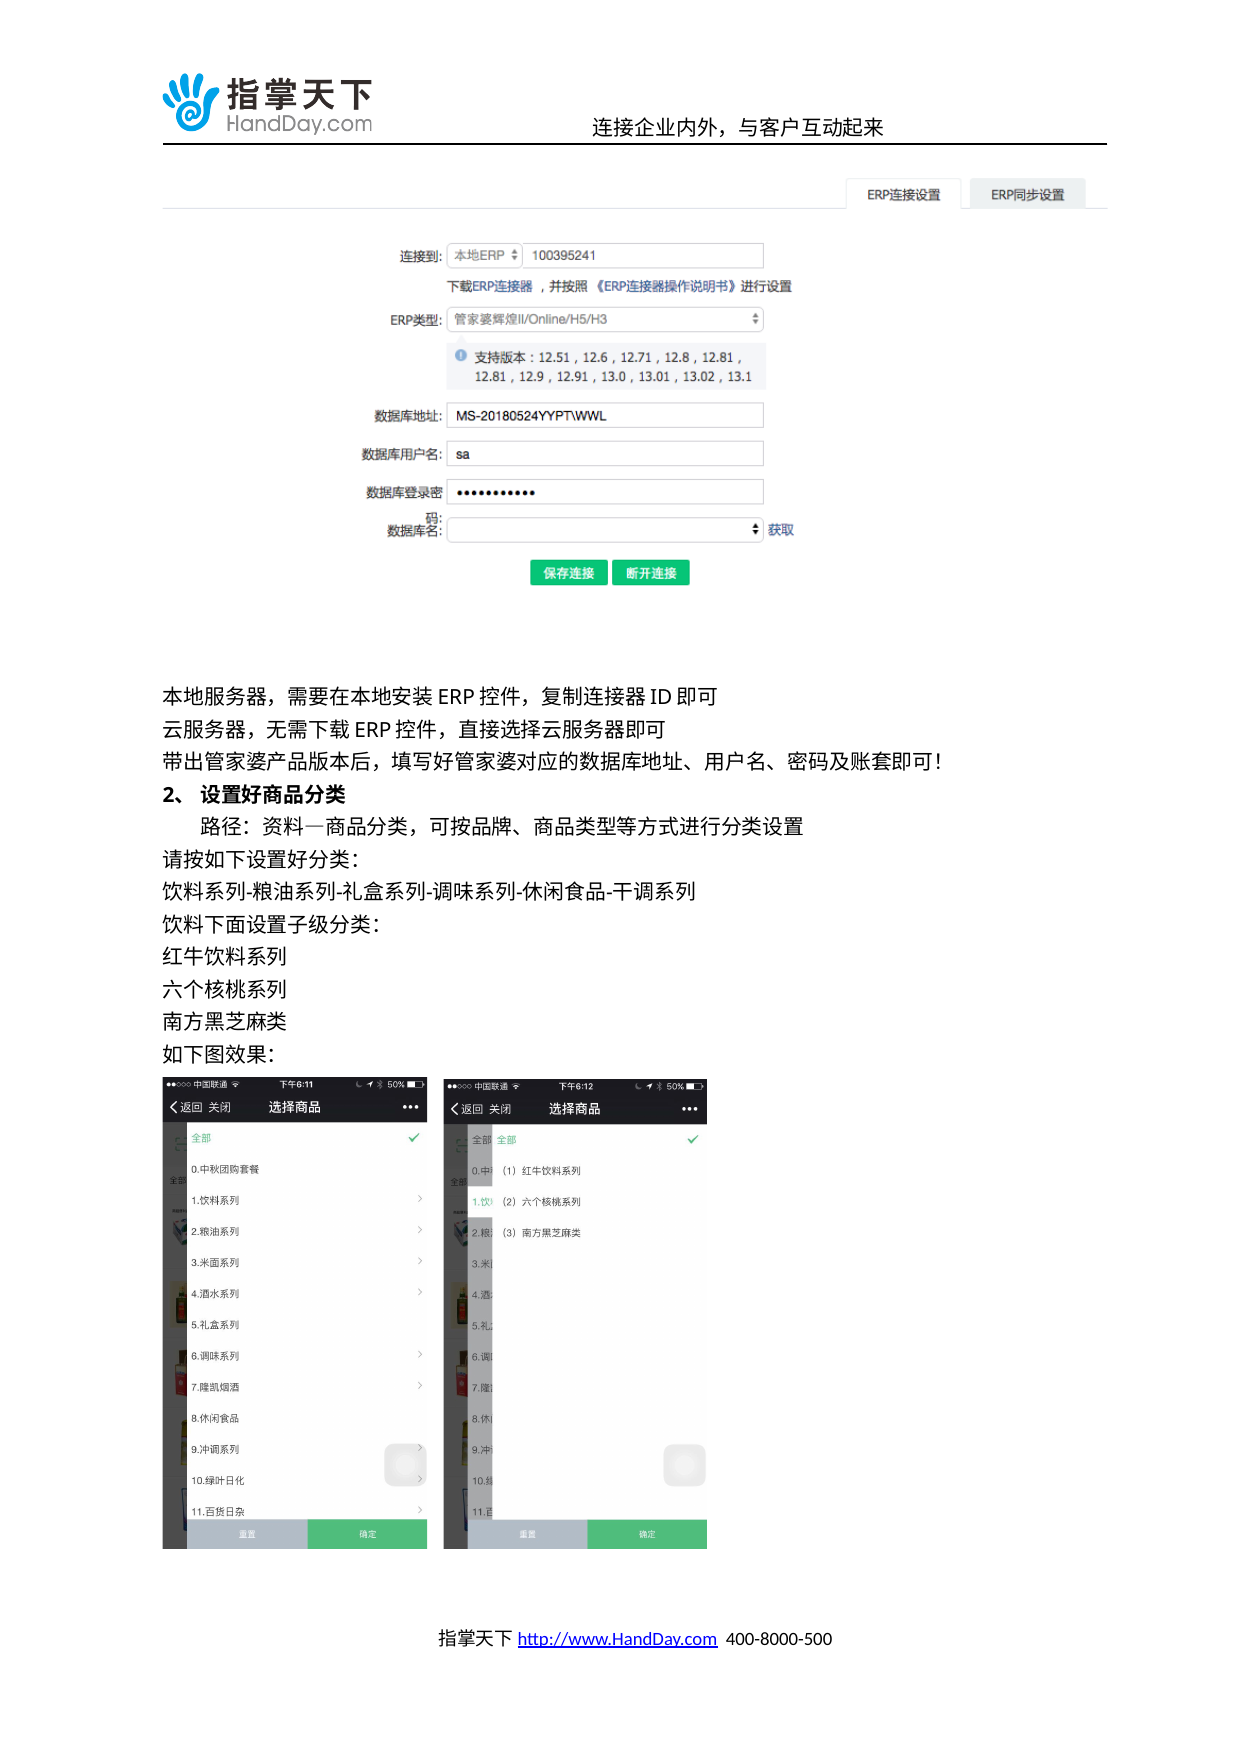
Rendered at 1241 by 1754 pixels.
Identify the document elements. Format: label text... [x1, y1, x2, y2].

text 六个核桃系列 [162, 972, 1107, 1004]
picture [162, 159, 1108, 648]
list 设置好商品分类 [162, 777, 1107, 809]
text 饮料下面设置子级分类： [162, 907, 1107, 939]
text 带出管家婆产品版本后，填写好管家婆对应的数据库地址、用户名、密码及账套即可！ [162, 744, 1107, 777]
picture [162, 1077, 428, 1549]
text 红牛饮料系列 [162, 939, 1107, 972]
text 请按如下设置好分类： [162, 842, 1107, 874]
list 路径：资料—商品分类，可按品牌、商品类型等方式进行分类设置 [200, 809, 1107, 842]
text 本地服务器，需要在本地安装ERP控件，复制连接器ID即可 [162, 679, 1107, 712]
text 如下图效果： [162, 1037, 1107, 1069]
picture [443, 1079, 707, 1549]
text 云服务器，无需下载ERP控件，直接选择云服务器即可 [162, 712, 1107, 744]
picture [162, 73, 372, 135]
text 南方黑芝麻类 [162, 1004, 1107, 1037]
text 饮料系列-粮油系列-礼盒系列-调味系列-休闲食品-干调系列 [162, 874, 1107, 907]
